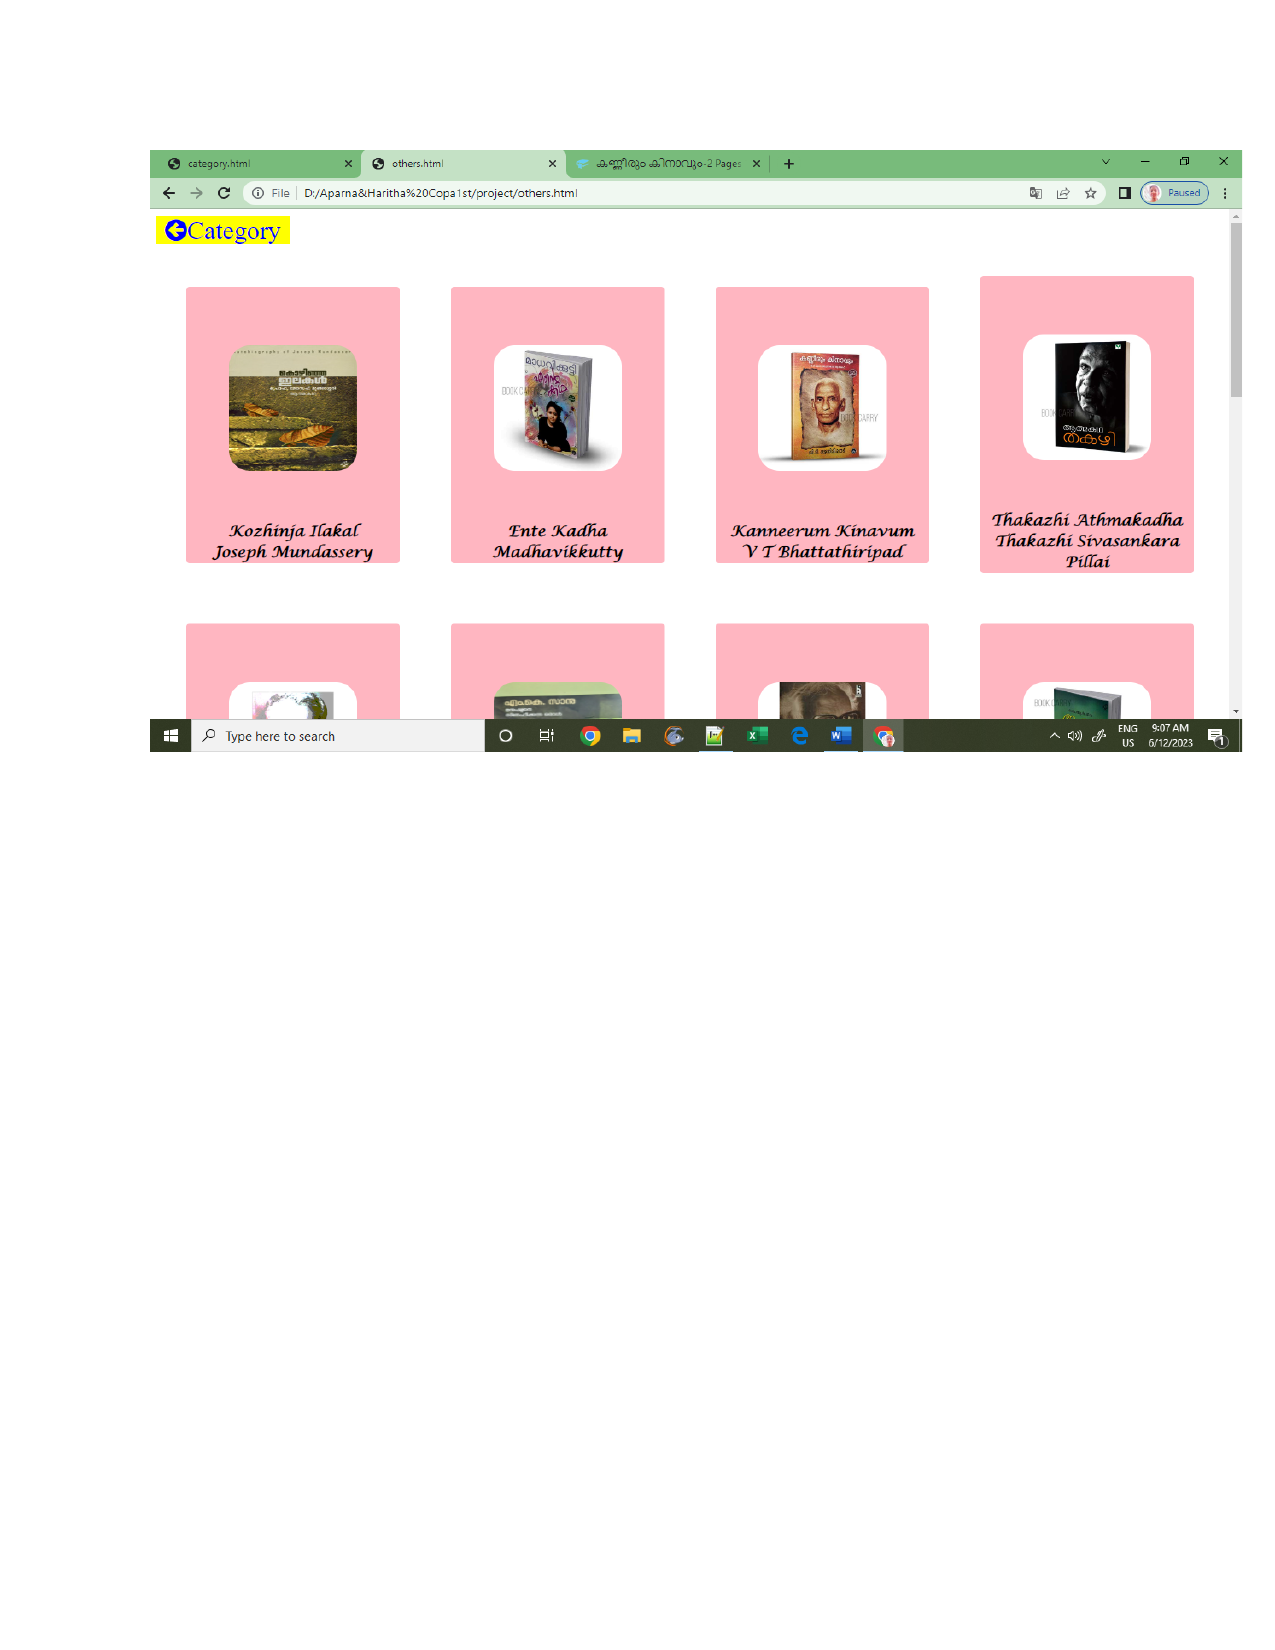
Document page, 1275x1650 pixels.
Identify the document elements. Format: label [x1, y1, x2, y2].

picture [150, 150, 1243, 752]
